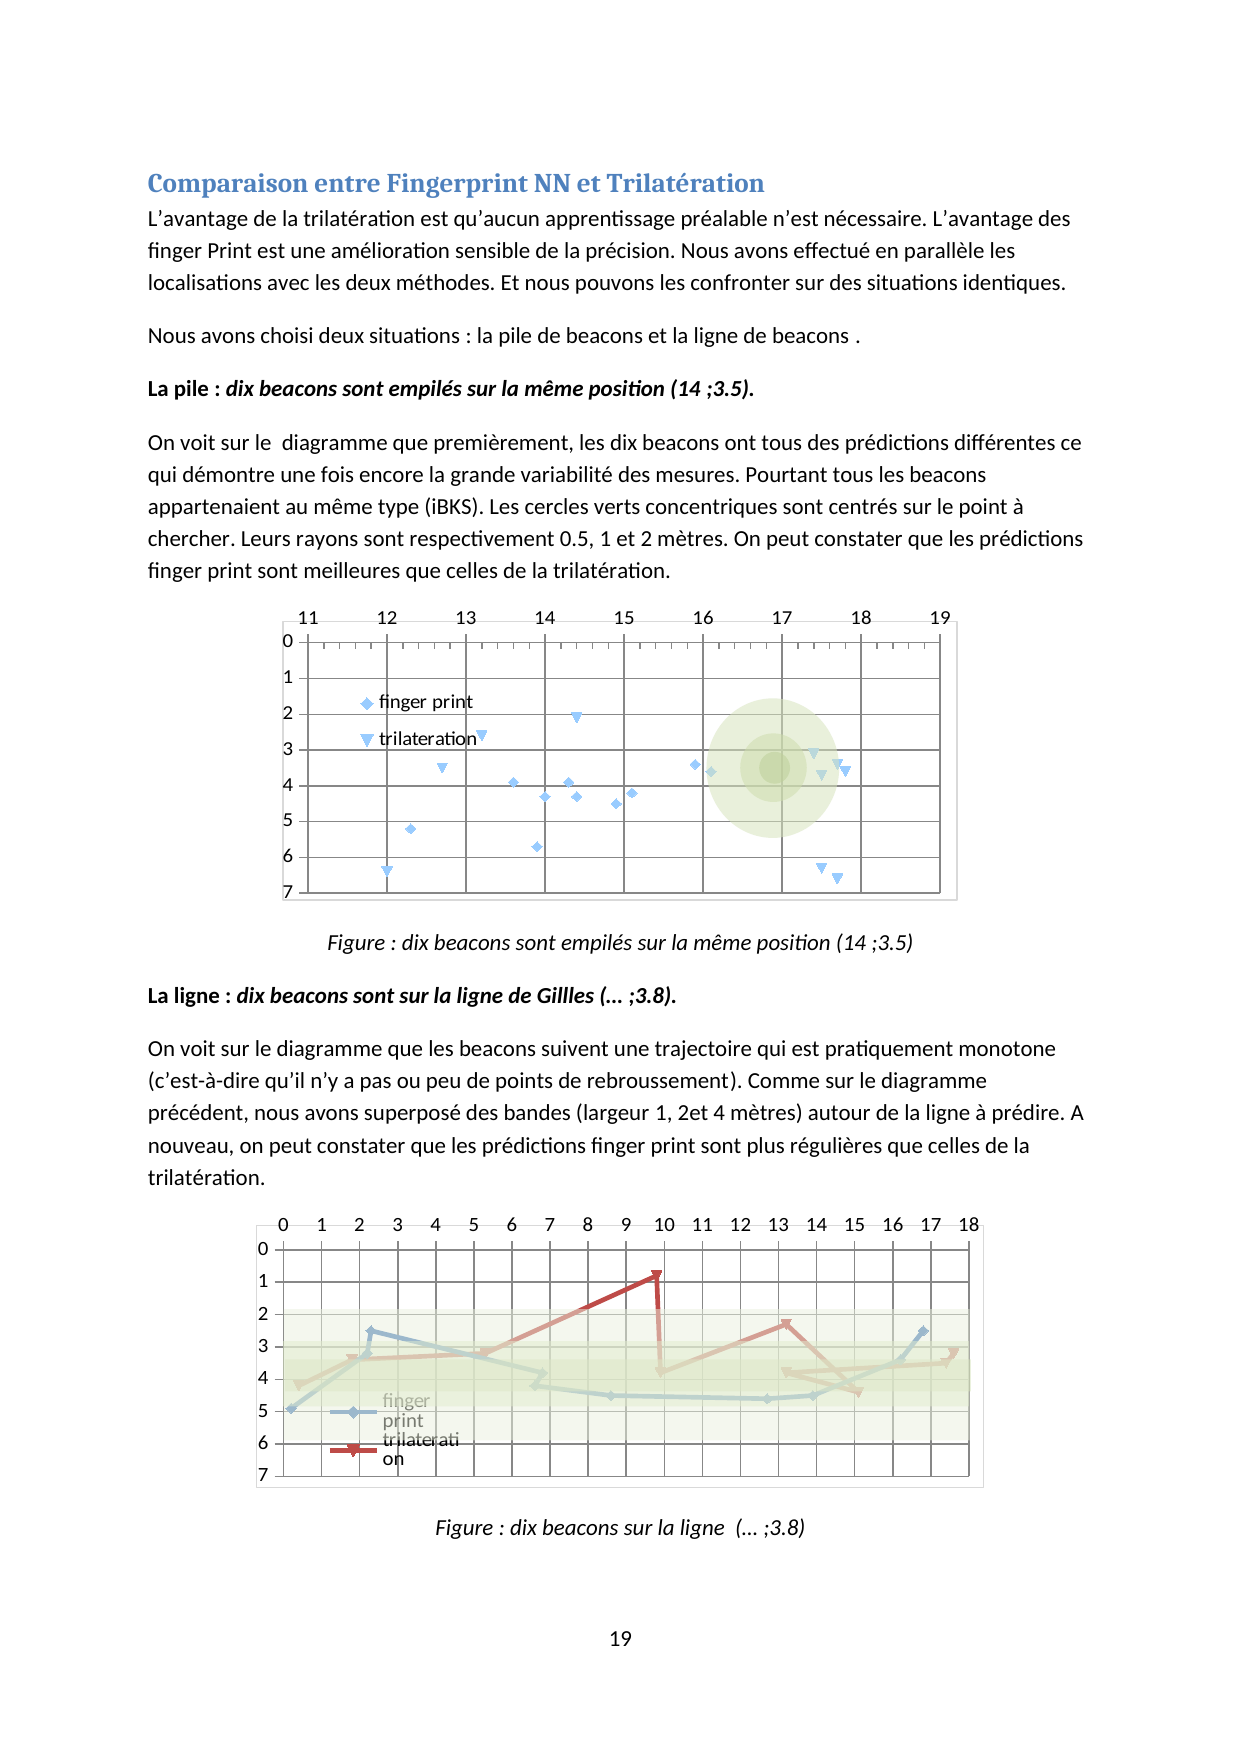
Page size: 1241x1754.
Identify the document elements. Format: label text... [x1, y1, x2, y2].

text L’avantage de la trilatération est qu’aucun apprentissage préalable n’est nécessaire. L’avantage des finger Print est une amélioration sensible de la précision. Nous avons effectué en parallèle les localisations avec les deux méthodes. Et nous pouvons les confronter sur des situations identiques. [148, 204, 1093, 297]
text Figure : dix beacons sur la ligne (… ;3.8) [148, 1513, 1093, 1541]
text La pile : dix beacons sont empilés sur la même position (14 ;3.5). [148, 374, 1093, 403]
text Nous avons choisi deux situations : la pile de beacons et la ligne de beacons . [148, 322, 1093, 349]
text On voit sur le diagramme que les beacons suivent une trajectoire qui est pratiquement monotone (c’est-à-dire qu’il n’y a pas ou peu de points de rebroussement). Comme sur le diagramme précédent, nous avons superposé des bandes (largeur 1, 2et 4 mètres) autour de la ligne à prédire. A nouveau, on peut constater que les prédictions finger print sont plus régulières que celles de la trilatération. [148, 1034, 1093, 1191]
text Figure : dix beacons sont empilés sur la même position (14 ;3.5) [148, 928, 1093, 956]
text La ligne : dix beacons sont sur la ligne de Gillles (… ;3.8). [148, 981, 1093, 1009]
subtitle Comparaison entre Fingerprint NN et Trilatération [148, 168, 1093, 199]
text On voit sur le diagramme que premièrement, les dix beacons ont tous des prédictions différentes ce qui démontre une fois encore la grande variabilité des mesures. Pourtant tous les beacons appartenaient au même type (iBKS). Les cercles verts concentriques sont centrés sur le point à chercher. Leurs rayons sont respectivement 0.5, 1 et 2 mètres. On peut constater que les prédictions finger print sont meilleures que celles de la trilatération. [148, 428, 1093, 584]
